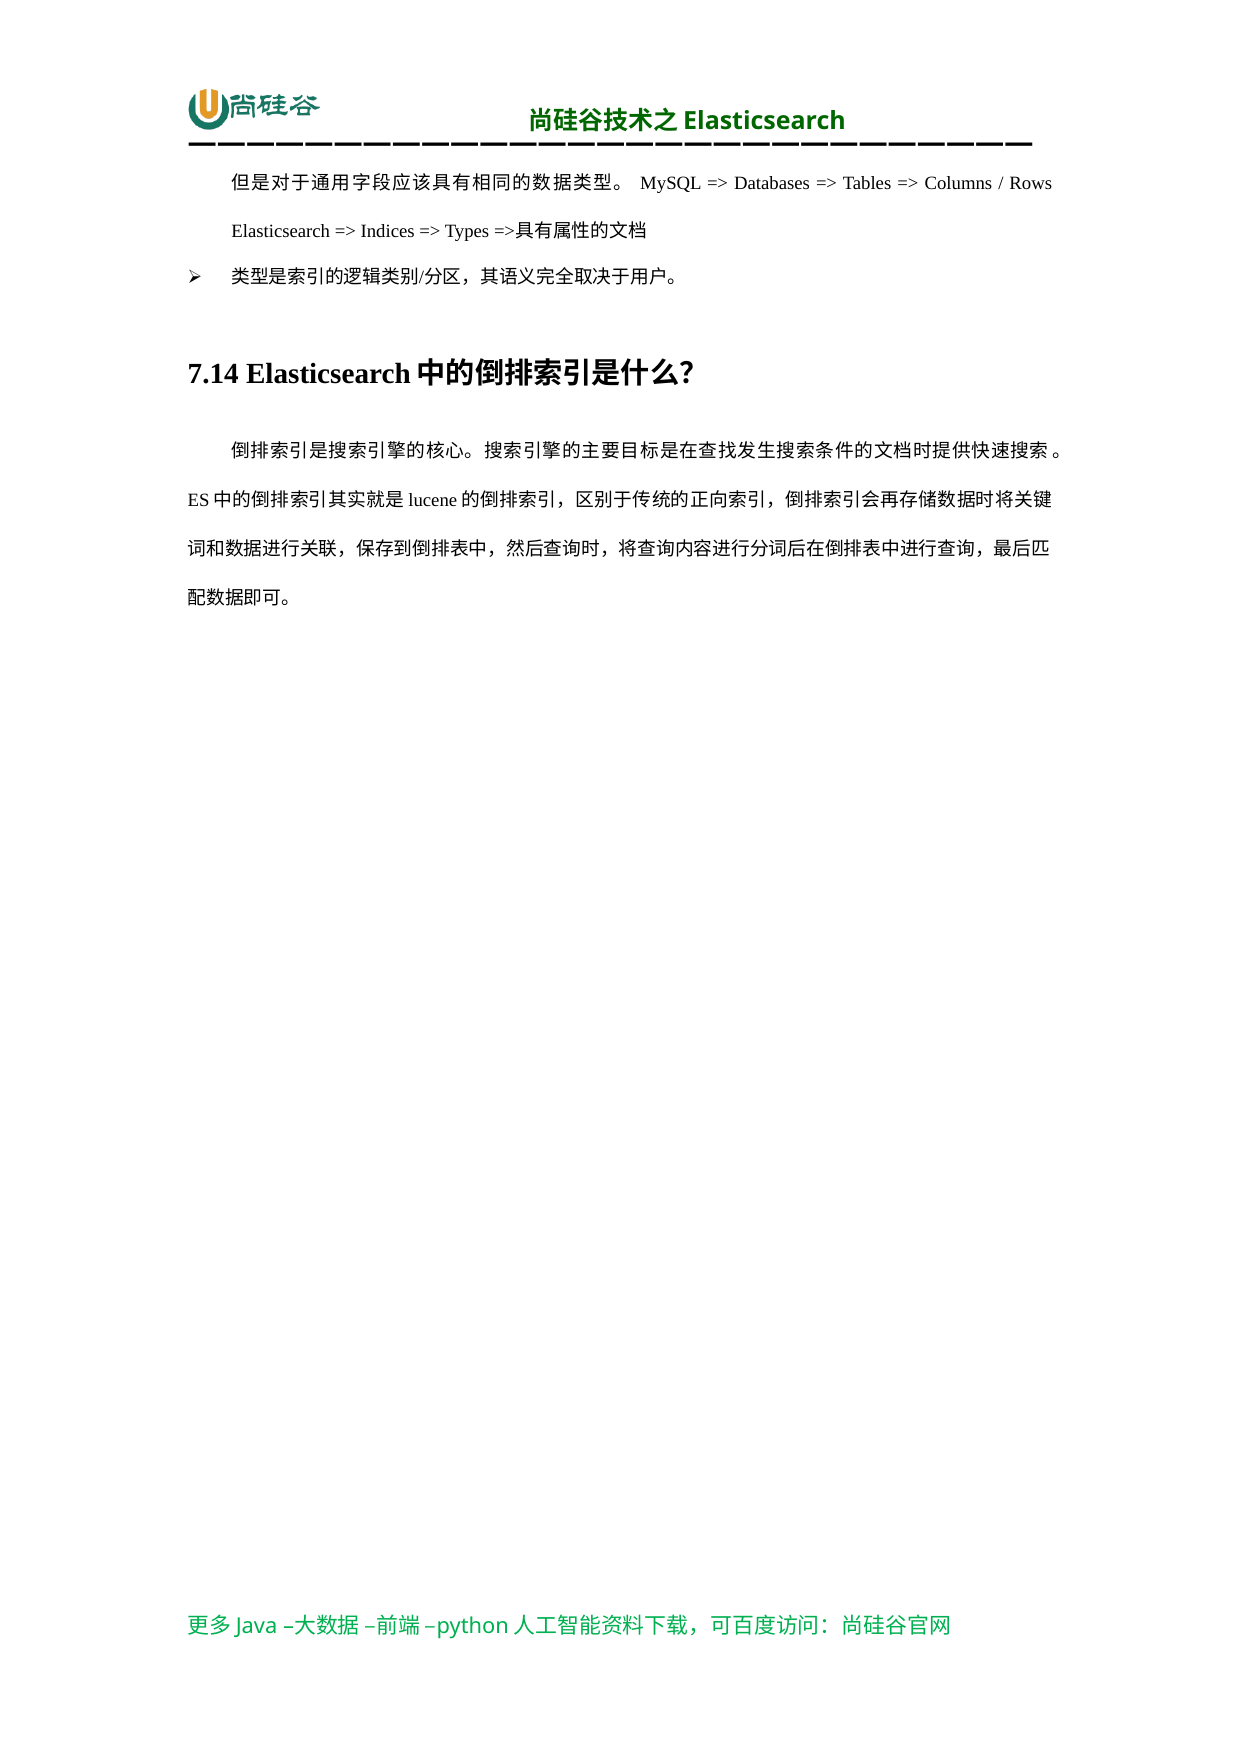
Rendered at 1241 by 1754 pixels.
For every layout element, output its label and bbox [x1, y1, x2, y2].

picture [187, 88, 320, 130]
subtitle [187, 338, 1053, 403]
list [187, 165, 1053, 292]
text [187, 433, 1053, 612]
